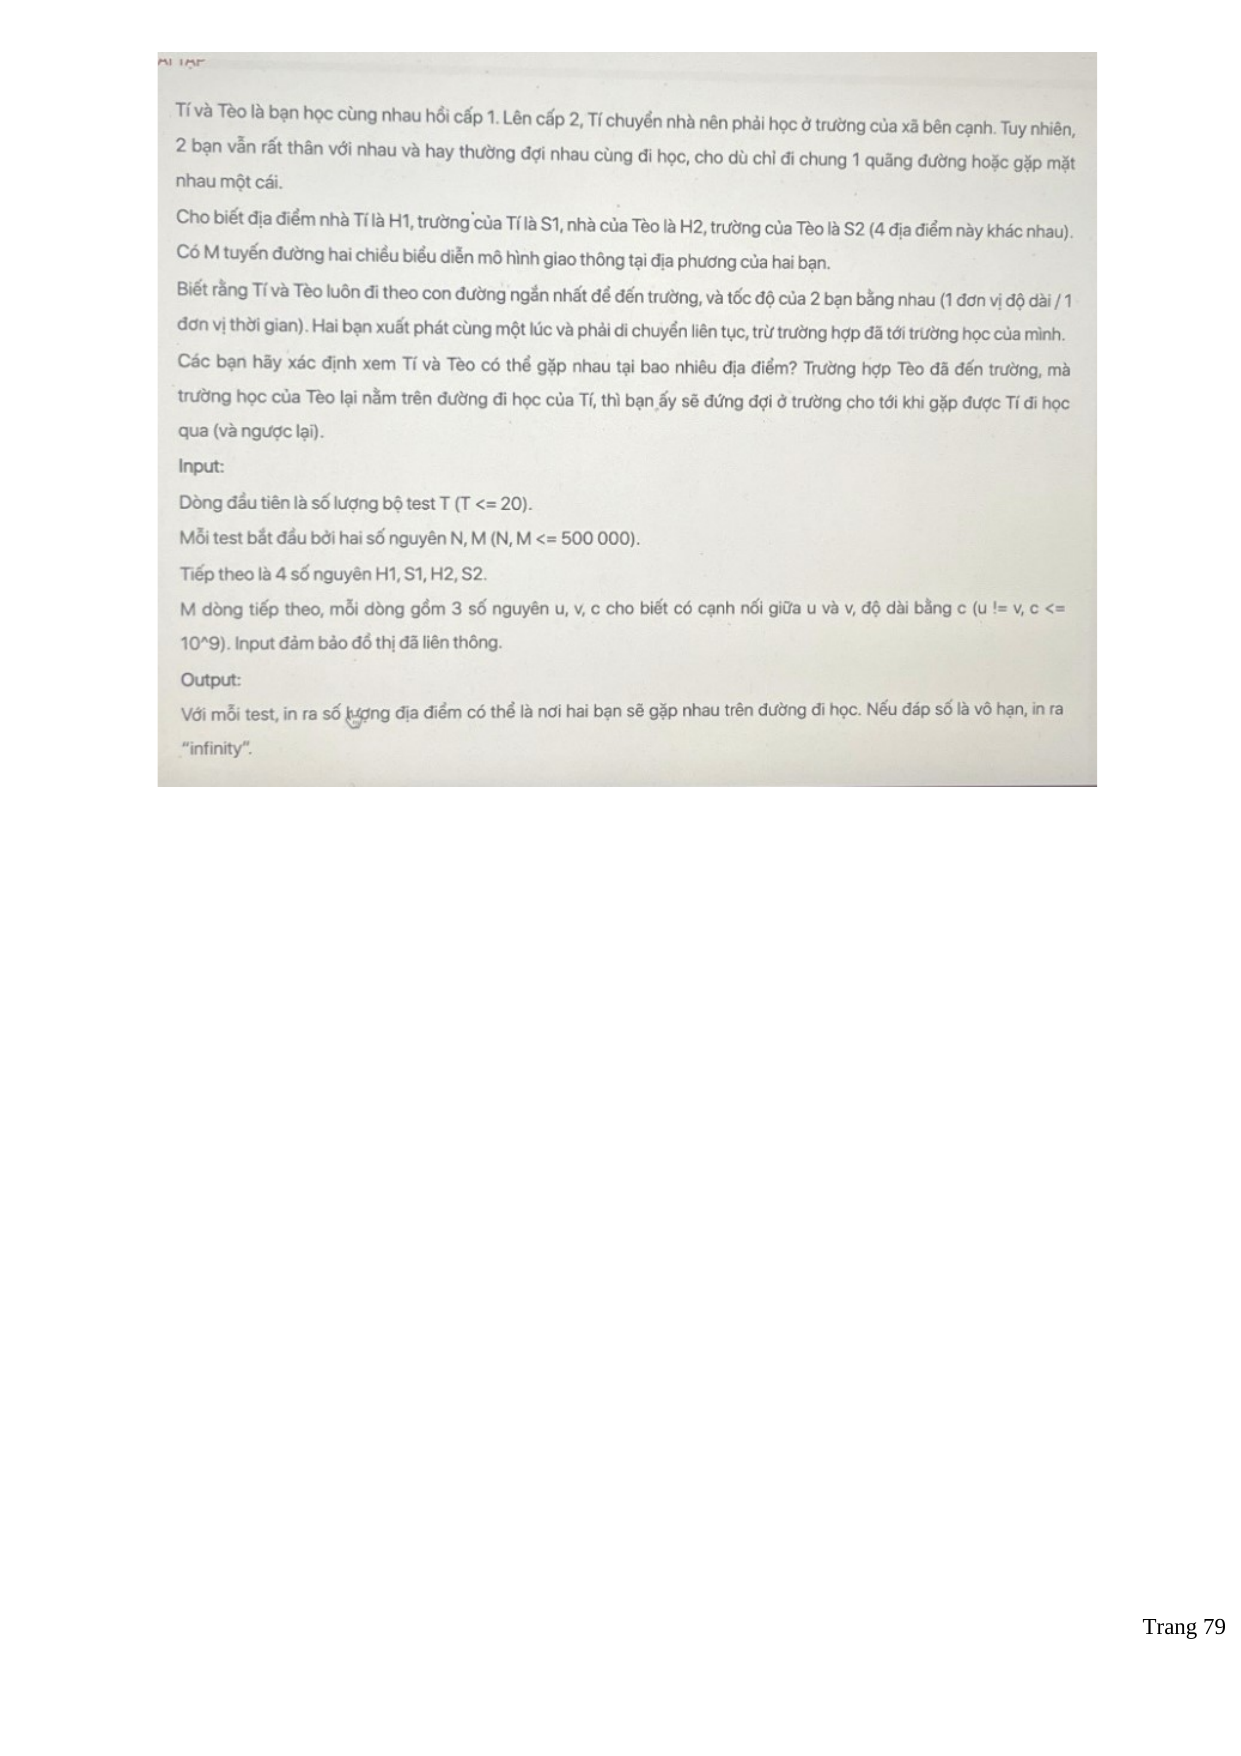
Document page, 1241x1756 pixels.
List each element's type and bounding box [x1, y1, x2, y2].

picture [157, 52, 1098, 787]
